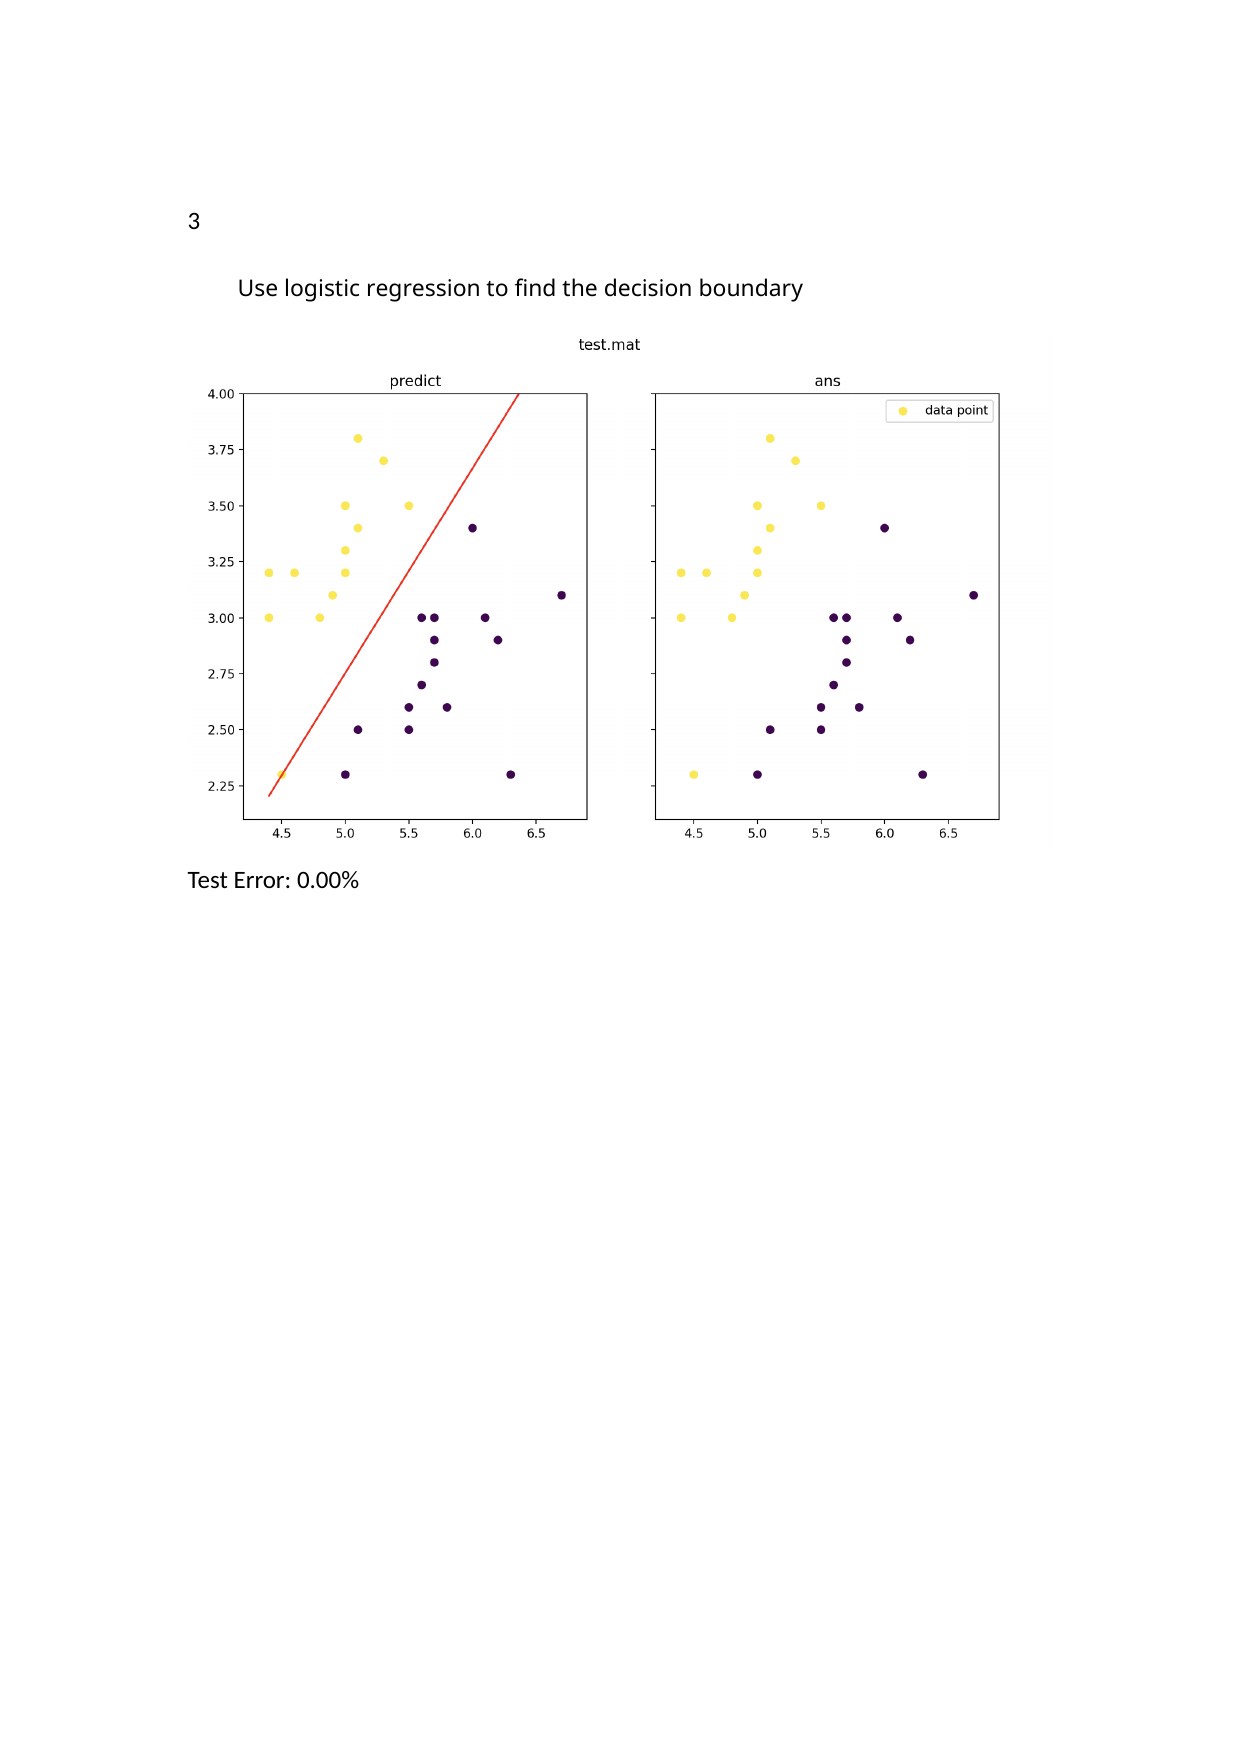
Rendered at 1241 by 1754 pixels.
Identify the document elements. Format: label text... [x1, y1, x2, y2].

text 3 [187, 202, 1053, 239]
text Use logistic regression to find the decision boundary [187, 269, 1053, 306]
picture [187, 335, 1053, 849]
text Test Error: 0.00% [187, 860, 1053, 898]
